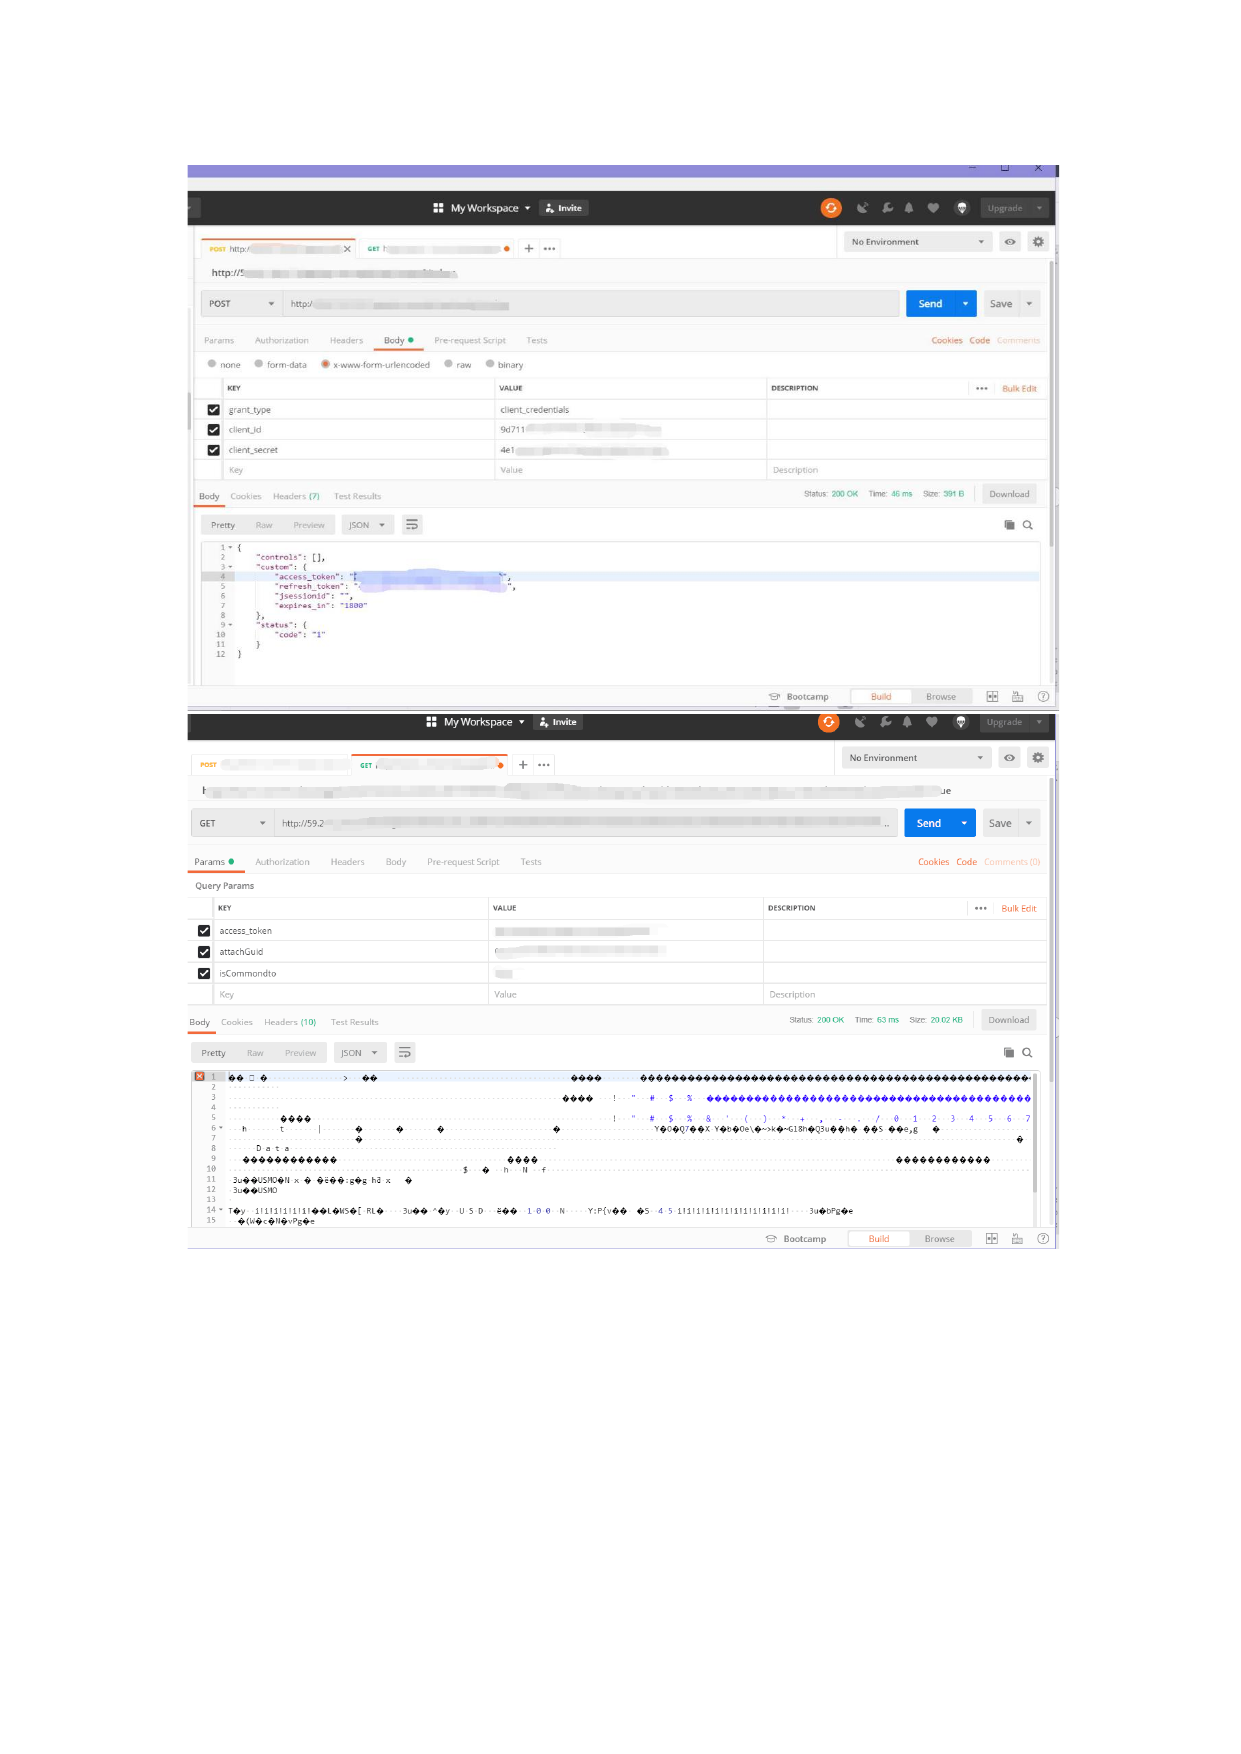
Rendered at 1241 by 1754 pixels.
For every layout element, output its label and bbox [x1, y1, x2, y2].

picture [187, 714, 1060, 1249]
picture [187, 165, 1060, 711]
